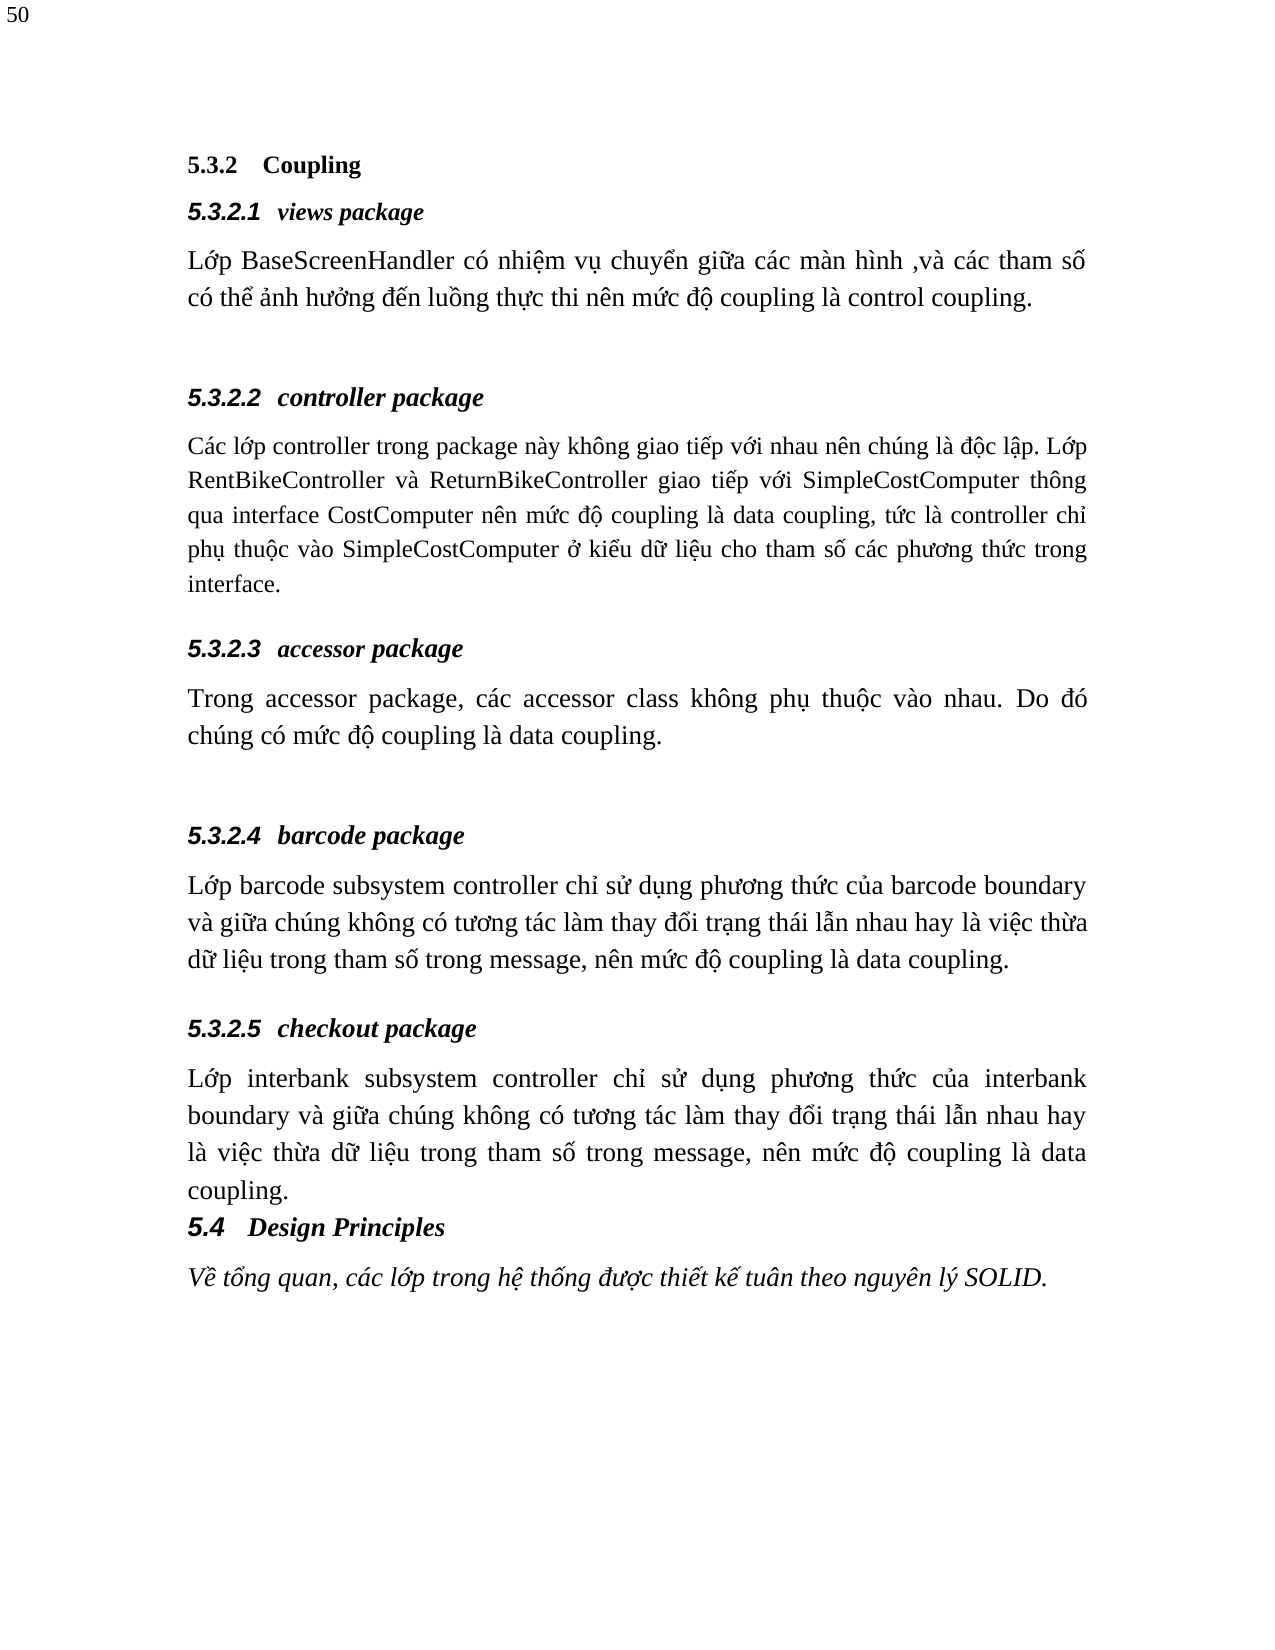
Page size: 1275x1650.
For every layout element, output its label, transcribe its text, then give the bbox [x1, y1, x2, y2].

list barcode package [187, 819, 1229, 850]
text Lớp barcode subsystem controller chỉ sử dụng phương thức của barcode boundary và giữa chúng không có tương tác làm thay đổi trạng thái lẫn nhau hay là việc thừa dữ liệu trong tham số trong message, nên mức độ coupling là data coupling. [187, 869, 1088, 975]
text Các lớp controller trong package này không giao tiếp với nhau nên chúng là độc lập. Lớp RentBikeController và ReturnBikeController giao tiếp với SimpleCostComputer thông qua interface CostComputer nên mức độ coupling là data coupling, tức là controller chỉ phụ thuộc vào SimpleCostComputer ở kiểu dữ liệu cho tham số các phương thức trong interface. [187, 431, 1088, 598]
list views package [187, 197, 1229, 226]
list Coupling [187, 150, 1229, 179]
list controller package [187, 381, 1229, 412]
text Lớp interbank subsystem controller chỉ sử dụng phương thức của interbank boundary và giữa chúng không có tương tác làm thay đổi trạng thái lẫn nhau hay là việc thừa dữ liệu trong tham số trong message, nên mức độ coupling là data coupling. [187, 1062, 1088, 1205]
list checkout package [187, 1012, 1229, 1043]
subtitle Design Principles [187, 1211, 1229, 1242]
text Về tổng quan, các lớp trong hệ thống được thiết kế tuân theo nguyên lý SOLID. [187, 1261, 1229, 1292]
text Trong accessor package, các accessor class không phụ thuộc vào nhau. Do đó chúng có mức độ coupling là data coupling. [187, 682, 1088, 750]
list accessor package [187, 632, 1229, 663]
text Lớp BaseScreenHandler có nhiệm vụ chuyển giữa các màn hình ,và các tham số có thể ảnh hưởng đến luồng thực thi nên mức độ coupling là control coupling. [187, 244, 1088, 312]
